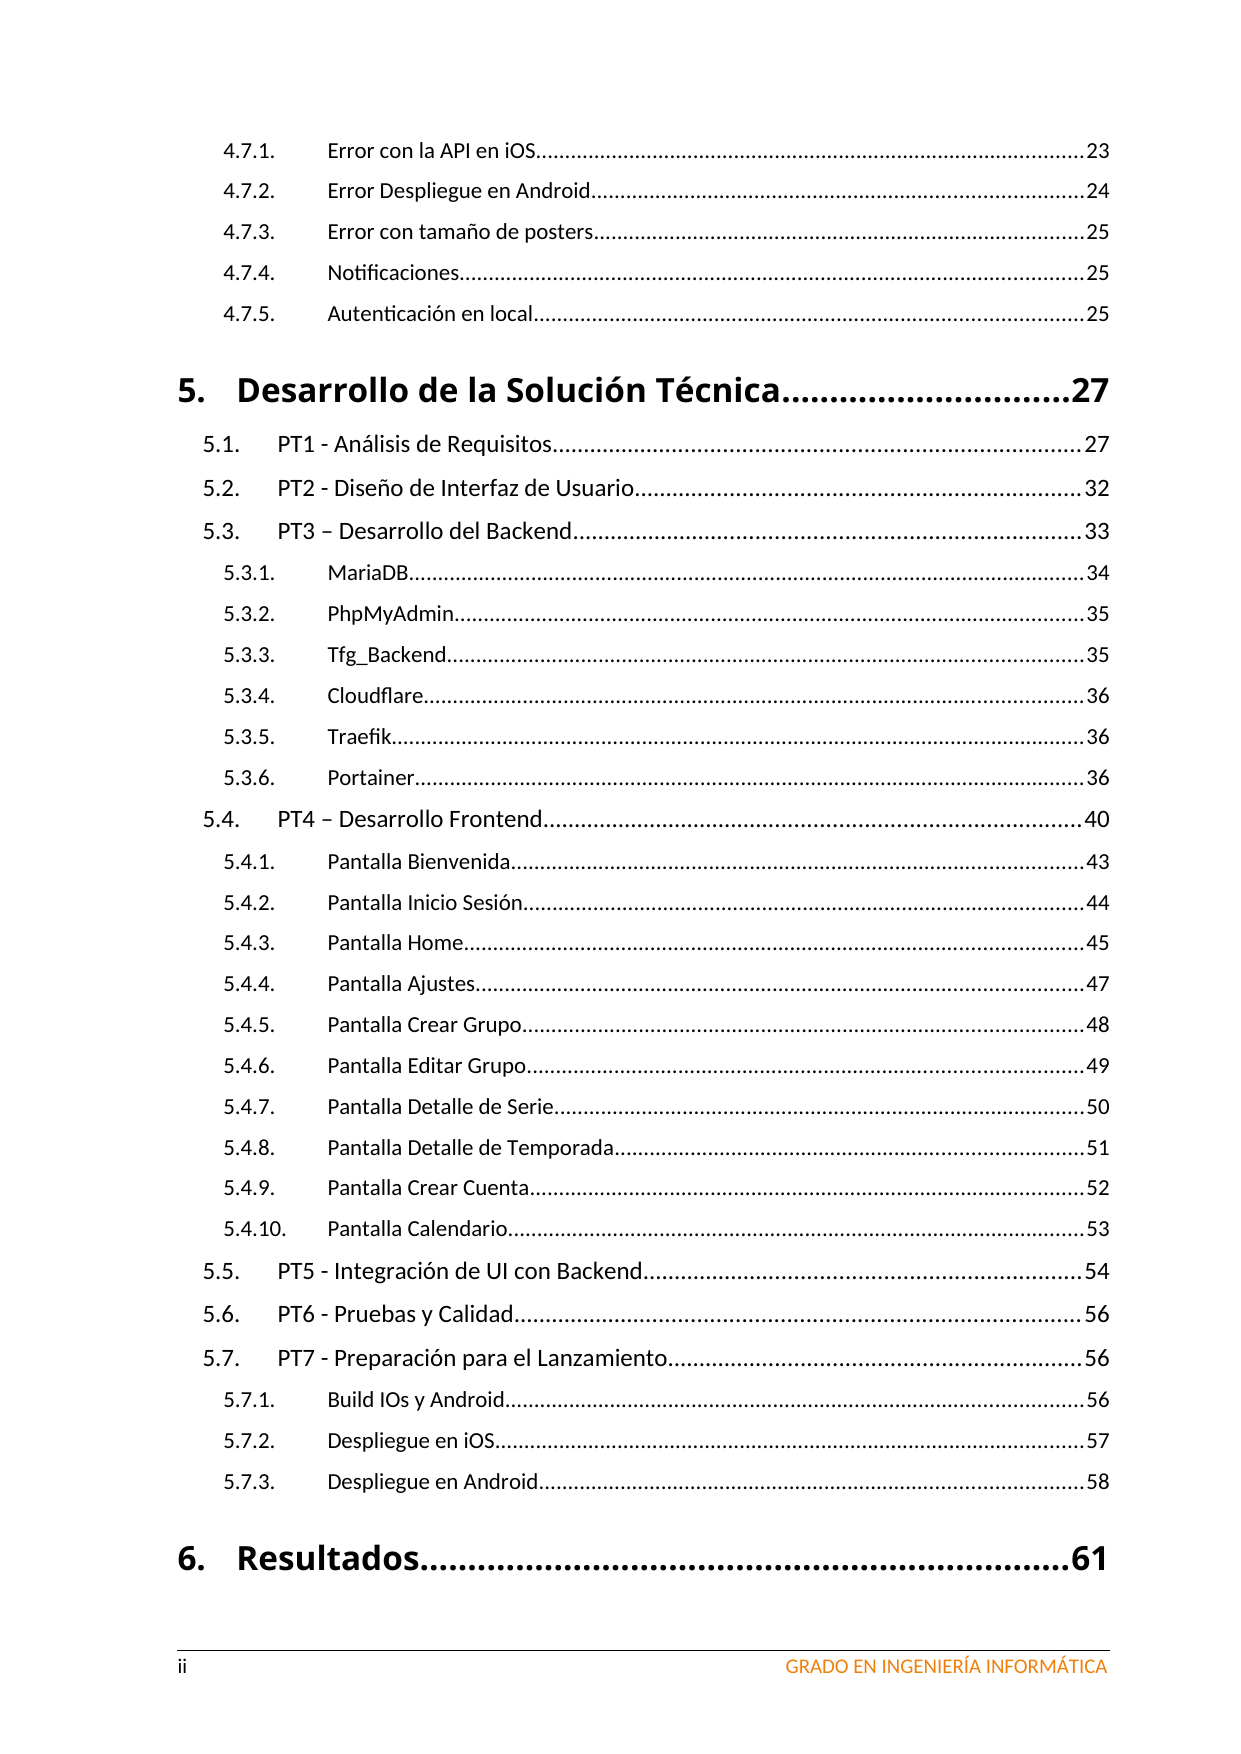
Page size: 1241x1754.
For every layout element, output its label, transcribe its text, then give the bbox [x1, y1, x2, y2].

text 5.4. PT4 – Desarrollo Frontend 40 [202, 803, 1110, 834]
text 5.7. PT7 - Preparación para el Lanzamiento 56 [202, 1342, 1110, 1372]
text 4.7.5. Autenticación en local 25 [223, 299, 1110, 327]
text 5.3. PT3 – Desarrollo del Backend 33 [202, 515, 1110, 546]
text 5.7.1. Build IOs y Android 56 [223, 1385, 1110, 1413]
text 5.3.5. Traefik 36 [223, 722, 1110, 750]
text 5.4.8. Pantalla Detalle de Temporada 51 [223, 1133, 1110, 1161]
text 5.3.1. MariaDB 34 [223, 558, 1110, 587]
text 5.6. PT6 - Pruebas y Calidad 56 [202, 1298, 1110, 1329]
text 5.4.5. Pantalla Crear Grupo 48 [223, 1010, 1110, 1038]
text 4.7.3. Error con tamaño de posters 25 [223, 217, 1110, 246]
text 5.4.4. Pantalla Ajustes 47 [223, 969, 1110, 997]
text 5.3.2. PhpMyAdmin 35 [223, 599, 1110, 627]
text 5.3.4. Cloudflare 36 [223, 681, 1110, 709]
text 5.4.10. Pantalla Calendario 53 [223, 1214, 1110, 1242]
text 6. Resultados 61 [177, 1535, 1110, 1580]
text 5.1. PT1 - Análisis de Requisitos 27 [202, 428, 1110, 459]
text 5.4.2. Pantalla Inicio Sesión 44 [223, 888, 1110, 916]
text 4.7.1. Error con la API en iOS 23 [223, 136, 1110, 164]
text 5. Desarrollo de la Solución Técnica 27 [177, 367, 1110, 412]
text 5.7.3. Despliegue en Android 58 [223, 1467, 1110, 1495]
text 4.7.4. Notificaciones 25 [223, 258, 1110, 286]
text 5.4.1. Pantalla Bienvenida 43 [223, 847, 1110, 875]
text 5.3.6. Portainer 36 [223, 763, 1110, 791]
text 5.3.3. Tfg_Backend 35 [223, 640, 1110, 668]
text 5.4.9. Pantalla Crear Cuenta 52 [223, 1173, 1110, 1202]
text 5.4.3. Pantalla Home 45 [223, 928, 1110, 957]
text 4.7.2. Error Despliegue en Android 24 [223, 177, 1110, 205]
text 5.5. PT5 - Integración de UI con Backend 54 [202, 1255, 1110, 1286]
text 5.4.7. Pantalla Detalle de Serie 50 [223, 1092, 1110, 1120]
text 5.4.6. Pantalla Editar Grupo 49 [223, 1051, 1110, 1079]
text 5.7.2. Despliegue en iOS 57 [223, 1426, 1110, 1454]
text 5.2. PT2 - Diseño de Interfaz de Usuario 32 [202, 472, 1110, 502]
